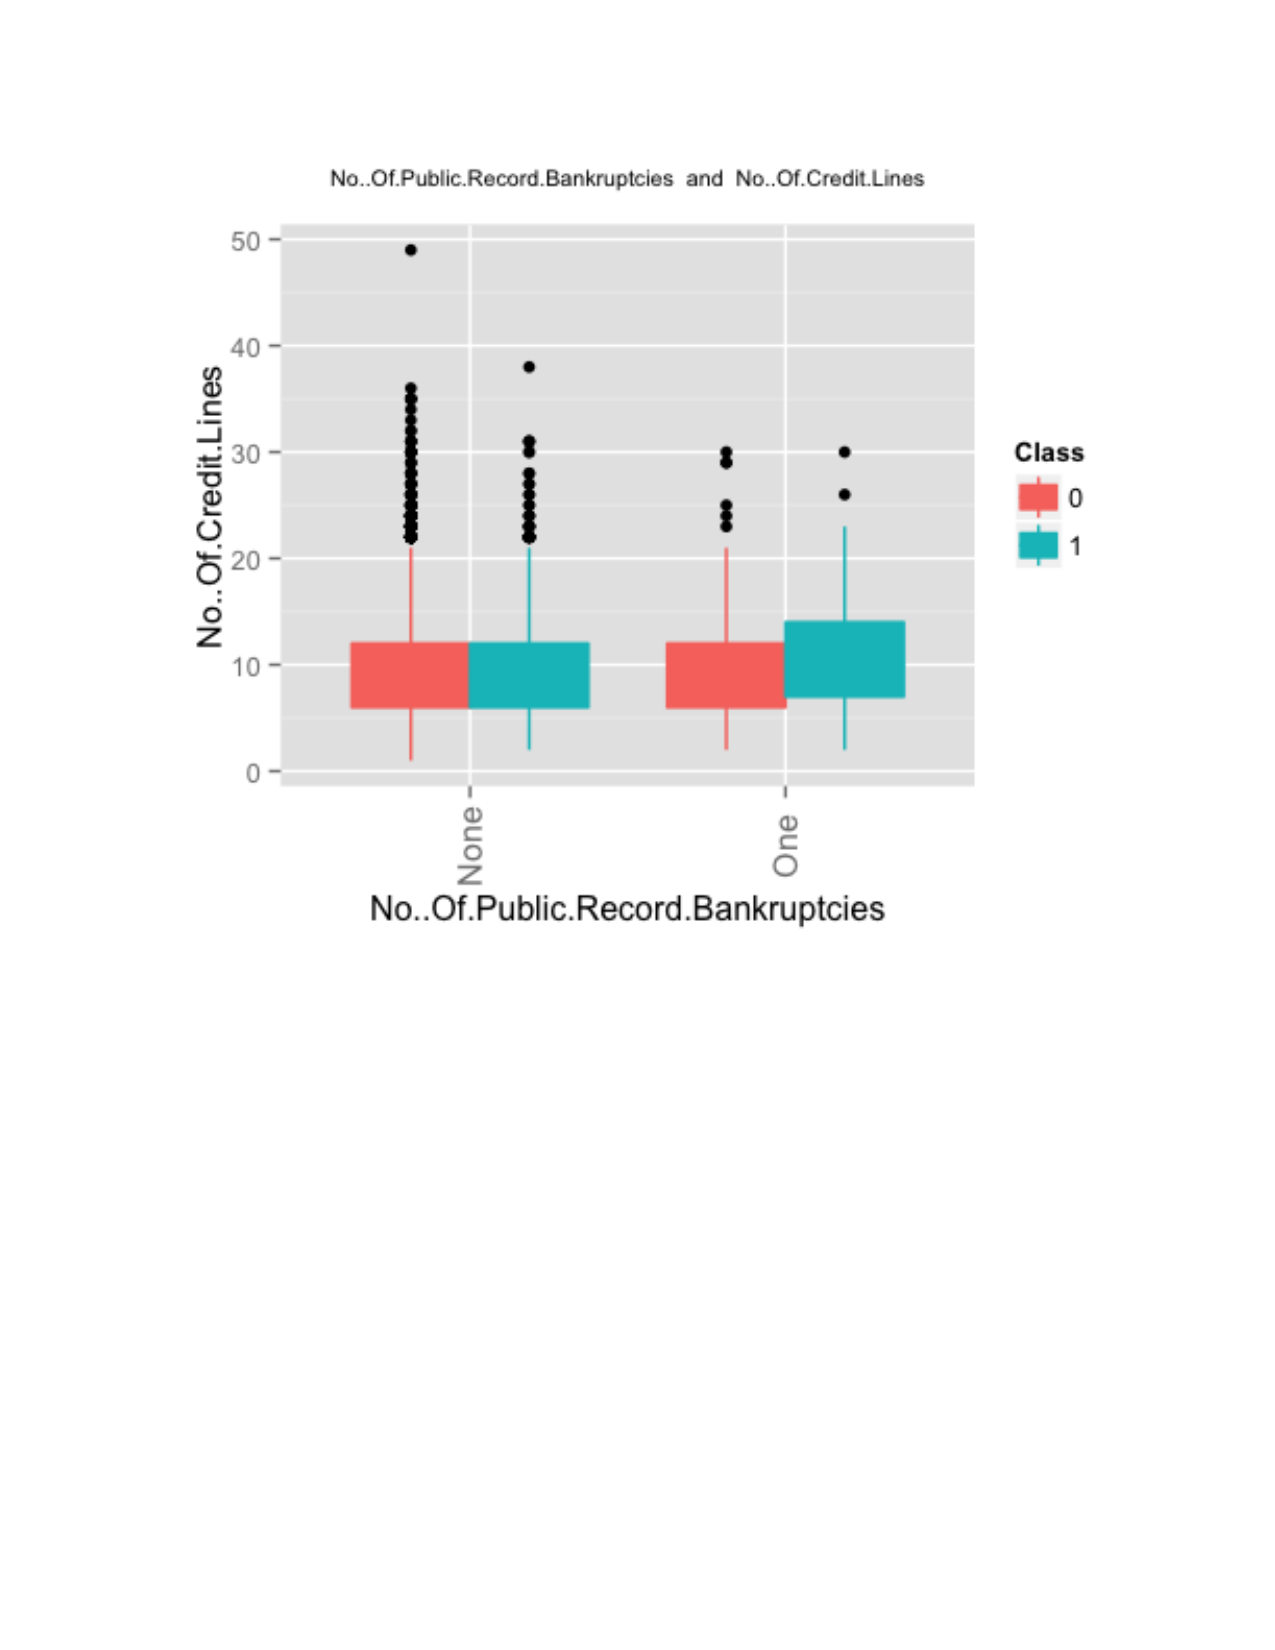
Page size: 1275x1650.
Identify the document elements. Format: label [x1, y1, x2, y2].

picture [168, 150, 1169, 950]
